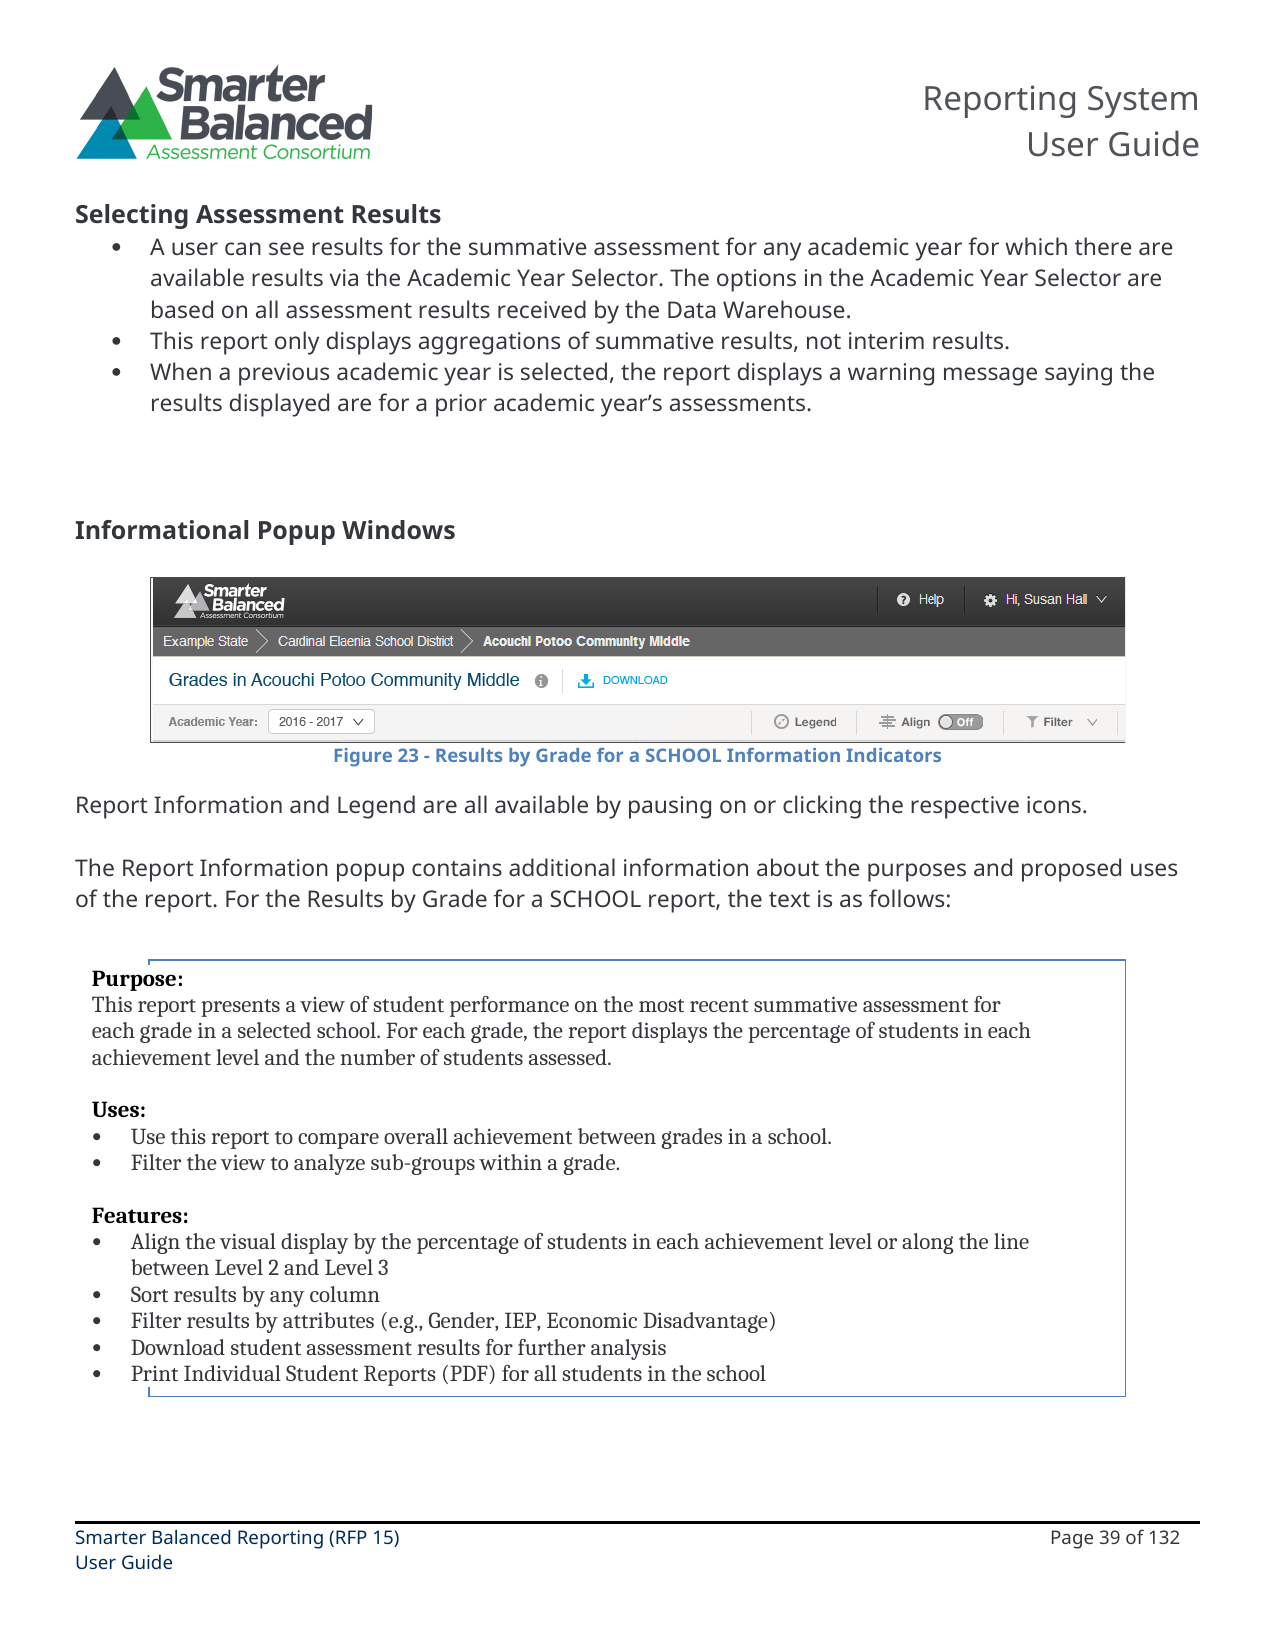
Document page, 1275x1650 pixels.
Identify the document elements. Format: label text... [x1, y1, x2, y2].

text The Report Information popup contains additional information about the purposes and proposed uses of the report. For the Results by Grade for a SCHOOL report, the text is as follows: [75, 852, 1200, 914]
text Report Information and Legend are all available by pausing on or clicking the respective icons. [75, 789, 1200, 820]
list This report only displays aggregations of summative results, not interim results. [112, 325, 1200, 356]
list Selecting Assessment Results [75, 197, 1200, 231]
picture [150, 577, 1125, 743]
list A user can see results for the summative assessment for any academic year for which there are available results via the Academic Year Selector. The options in the Academic Year Selector are based on all assessment results received by the Data Warehouse. [112, 231, 1200, 325]
text Informational Popup Windows [75, 512, 1200, 546]
list When a previous academic year is selected, the report displays a warning message saying the results displayed are for a prior academic year’s assessments. [112, 356, 1200, 419]
picture [76, 64, 373, 159]
